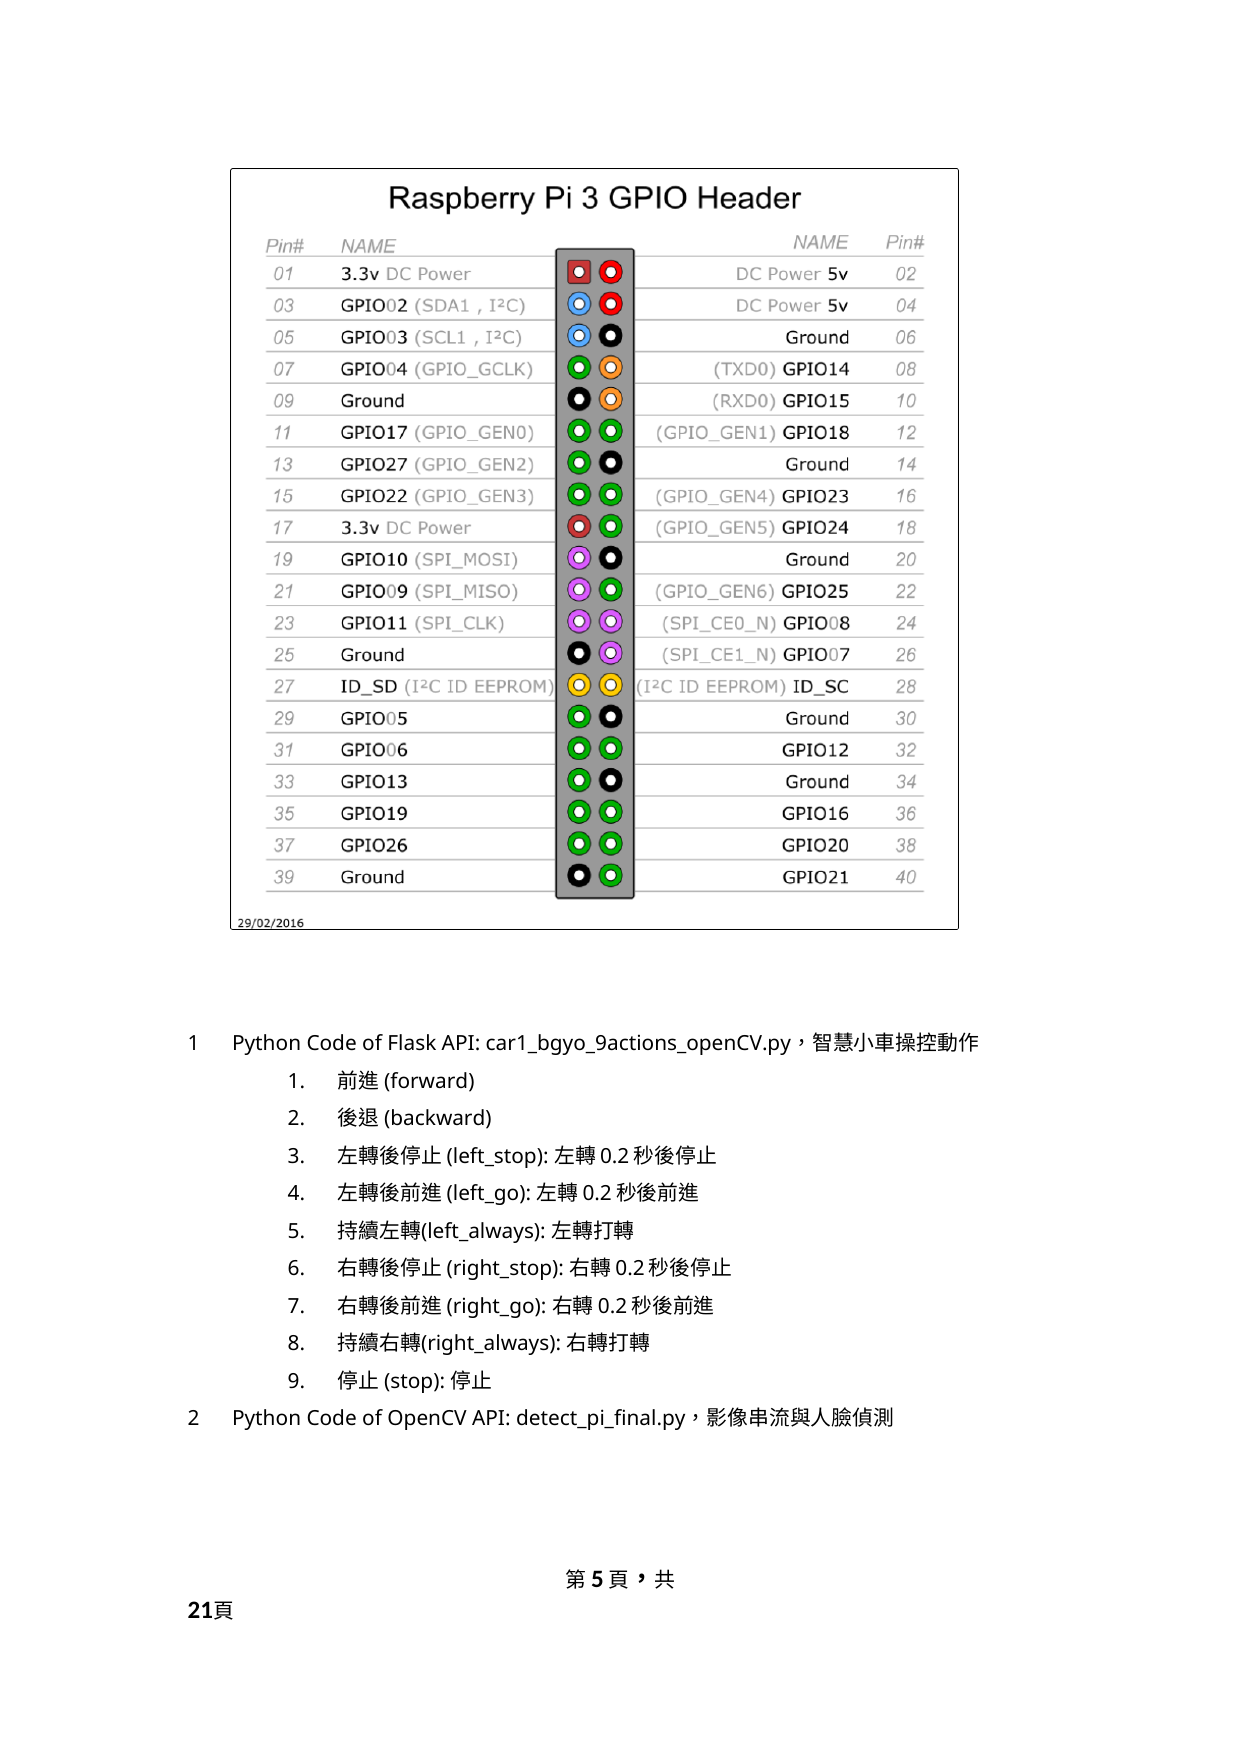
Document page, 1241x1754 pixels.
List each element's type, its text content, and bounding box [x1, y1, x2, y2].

list 右轉後停止 (right_stop): 右轉0.2秒後停止 [287, 1248, 1053, 1285]
list 停止 (stop): 停止 [287, 1360, 1053, 1398]
list Python Code of OpenCV API: detect_pi_final.py，影像串流與人臉偵測 [187, 1398, 1053, 1435]
list 前進 (forward) [287, 1060, 1053, 1098]
list 後退 (backward) [287, 1098, 1053, 1135]
list 持續左轉(left_always): 左轉打轉 [287, 1210, 1053, 1248]
list 左轉後停止 (left_stop): 左轉0.2秒後停止 [287, 1135, 1053, 1173]
list 右轉後前進 (right_go): 右轉0.2秒後前進 [287, 1285, 1053, 1323]
picture [225, 160, 965, 936]
list Python Code of Flask API: car1_bgyo_9actions_openCV.py，智慧小車操控動作 [187, 1023, 1053, 1060]
list 左轉後前進 (left_go): 左轉0.2秒後前進 [287, 1173, 1053, 1210]
list 持續右轉(right_always): 右轉打轉 [287, 1323, 1053, 1360]
